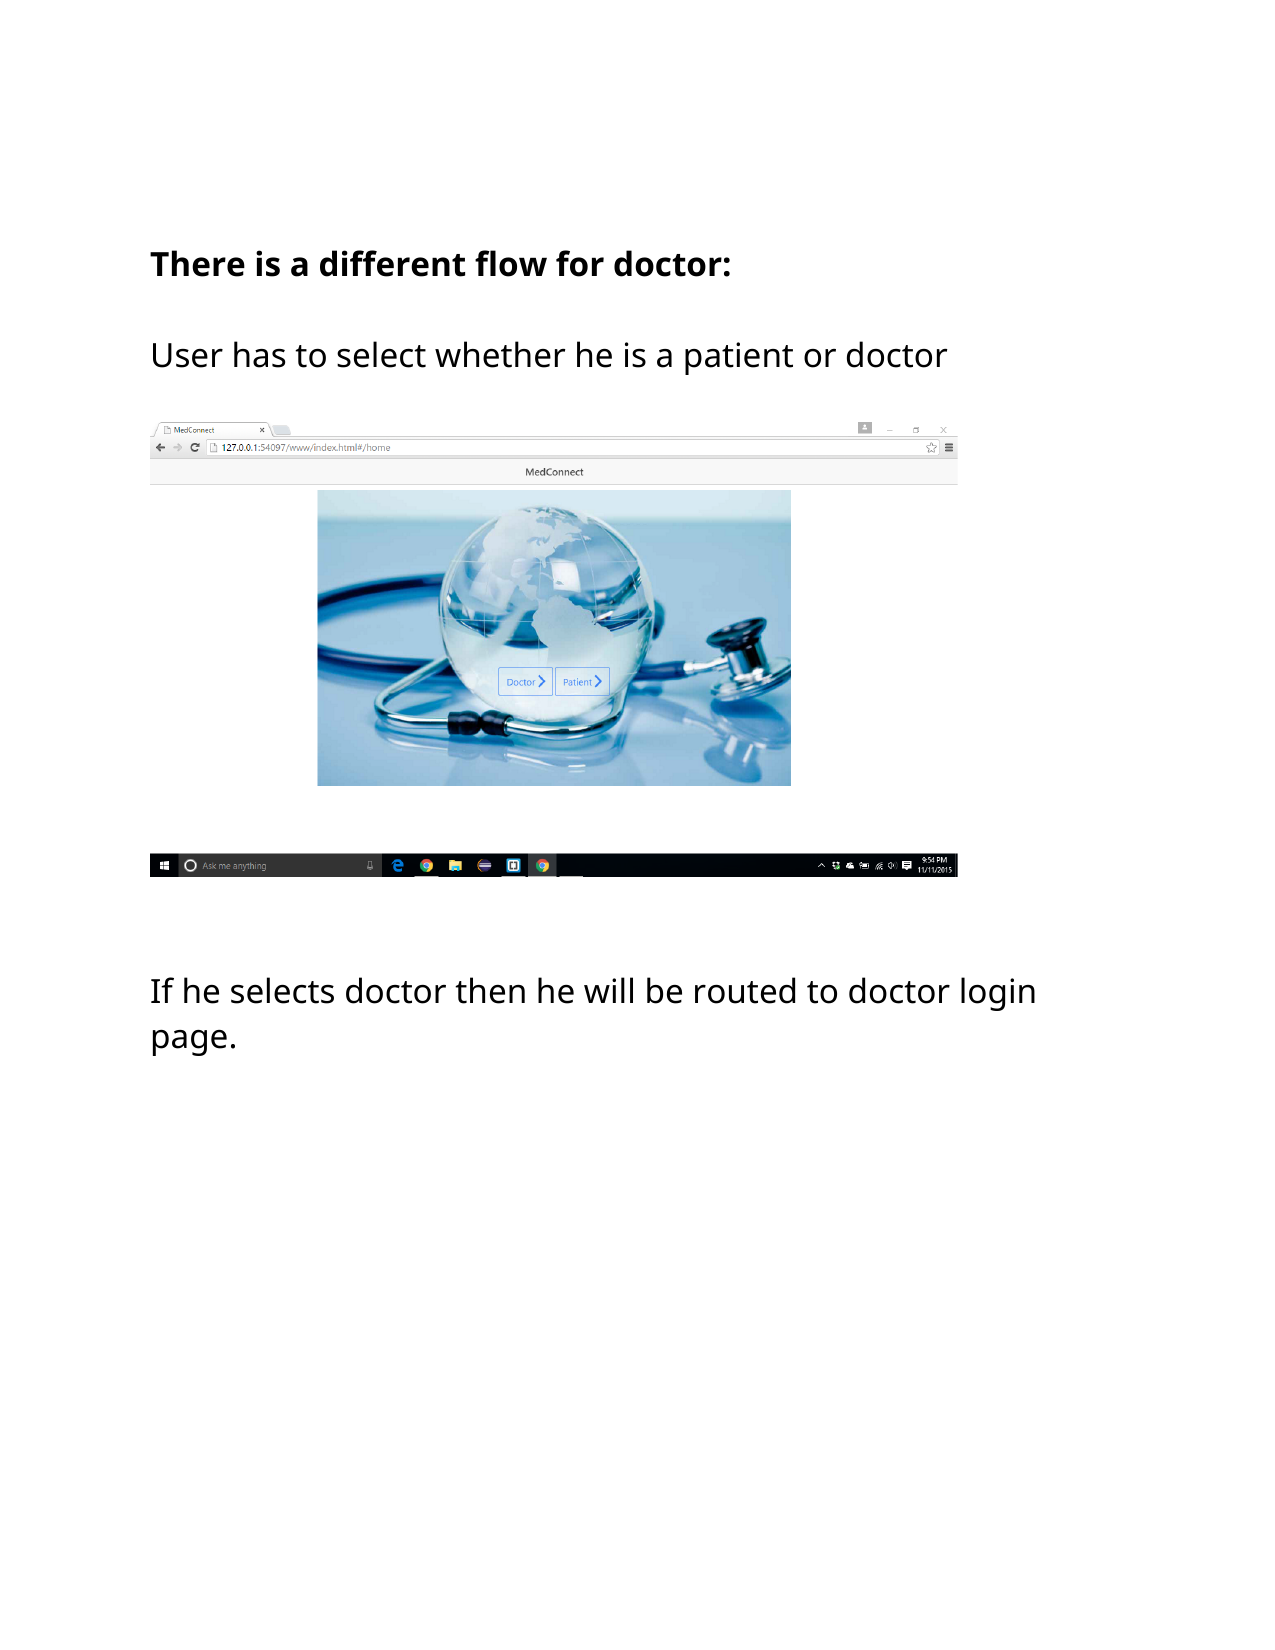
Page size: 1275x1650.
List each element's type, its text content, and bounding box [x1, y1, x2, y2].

text If he selects doctor then he will be routed to doctor login page. [150, 967, 1125, 1058]
picture [150, 422, 958, 877]
text There is a different flow for doctor: [150, 241, 1125, 286]
text User has to select whether he is a patient or doctor [150, 332, 1125, 377]
